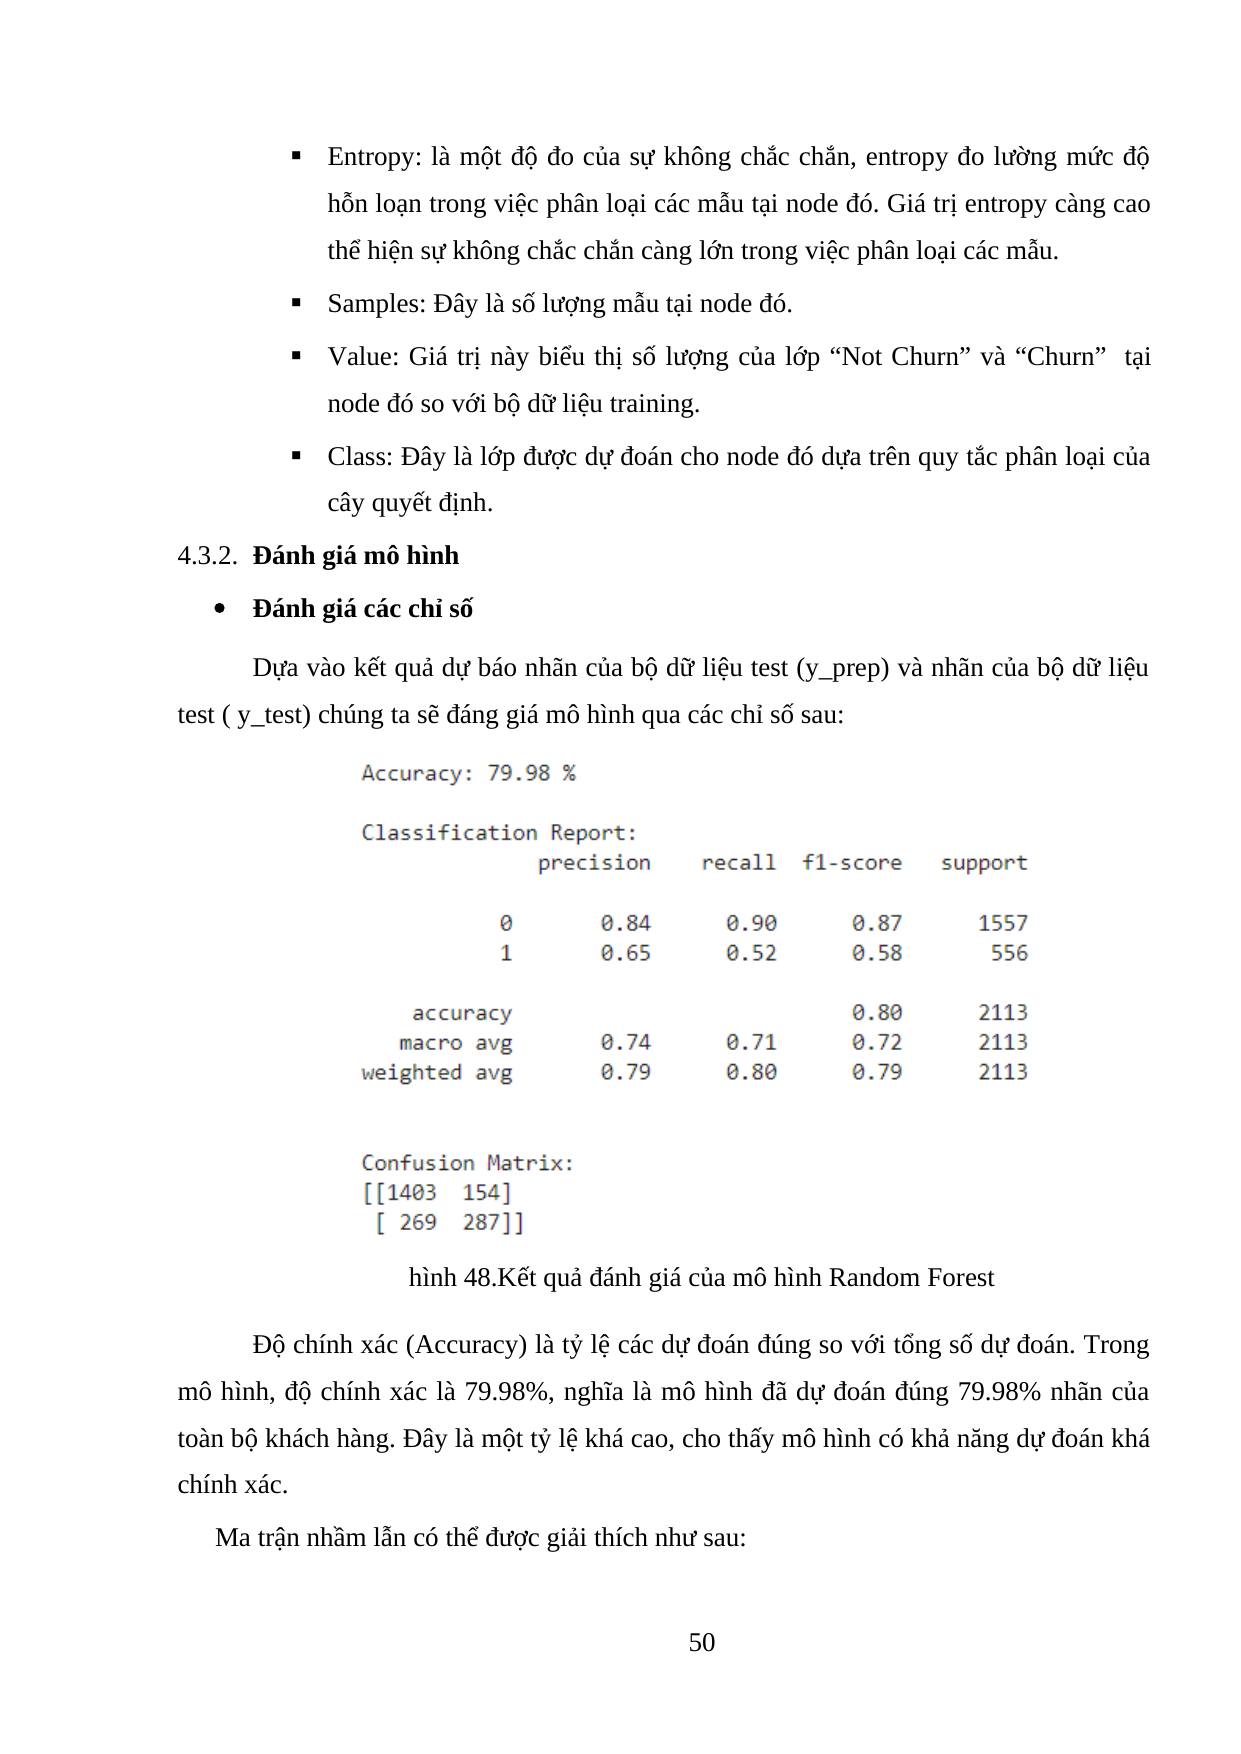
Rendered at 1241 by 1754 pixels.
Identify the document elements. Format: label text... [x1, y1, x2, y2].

picture [351, 751, 1052, 1241]
list Ma trận nhầm lẫn có thể được giải thích như sau: [215, 1521, 1152, 1552]
text Dựa vào kết quả dự báo nhãn của bộ dữ liệu test (y_prep) và nhãn của bộ dữ liệu test ( y_test) chúng ta sẽ đáng giá mô hình qua các chỉ số sau: [177, 652, 1152, 729]
list Value: Giá trị này biểu thị số lượng của lớp “Not Churn” và “Churn” tại node đó so với bộ dữ liệu training. [290, 340, 1152, 418]
list Entropy: là một độ đo của sự không chắc chắn, entropy đo lường mức độ hỗn loạn trong việc phân loại các mẫu tại node đó. Giá trị entropy càng cao thể hiện sự không chắc chắn càng lớn trong việc phân loại các mẫu. [290, 140, 1152, 265]
text hình 48.Kết quả đánh giá của mô hình Random Forest [177, 1261, 1152, 1292]
list Samples: Đây là số lượng mẫu tại node đó. [290, 287, 1152, 318]
list Class: Đây là lớp được dự đoán cho node đó dựa trên quy tắc phân loại của cây quyết định. [290, 439, 1152, 517]
list Đánh giá mô hình [177, 539, 1152, 570]
list Đánh giá các chỉ số [215, 592, 1152, 623]
text Độ chính xác (Accuracy) là tỷ lệ các dự đoán đúng so với tổng số dự đoán. Trong mô hình, độ chính xác là 79.98%, nghĩa là mô hình đã dự đoán đúng 79.98% nhãn của toàn bộ khách hàng. Đây là một tỷ lệ khá cao, cho thấy mô hình có khả năng dự đoán khá chính xác. [177, 1328, 1152, 1499]
